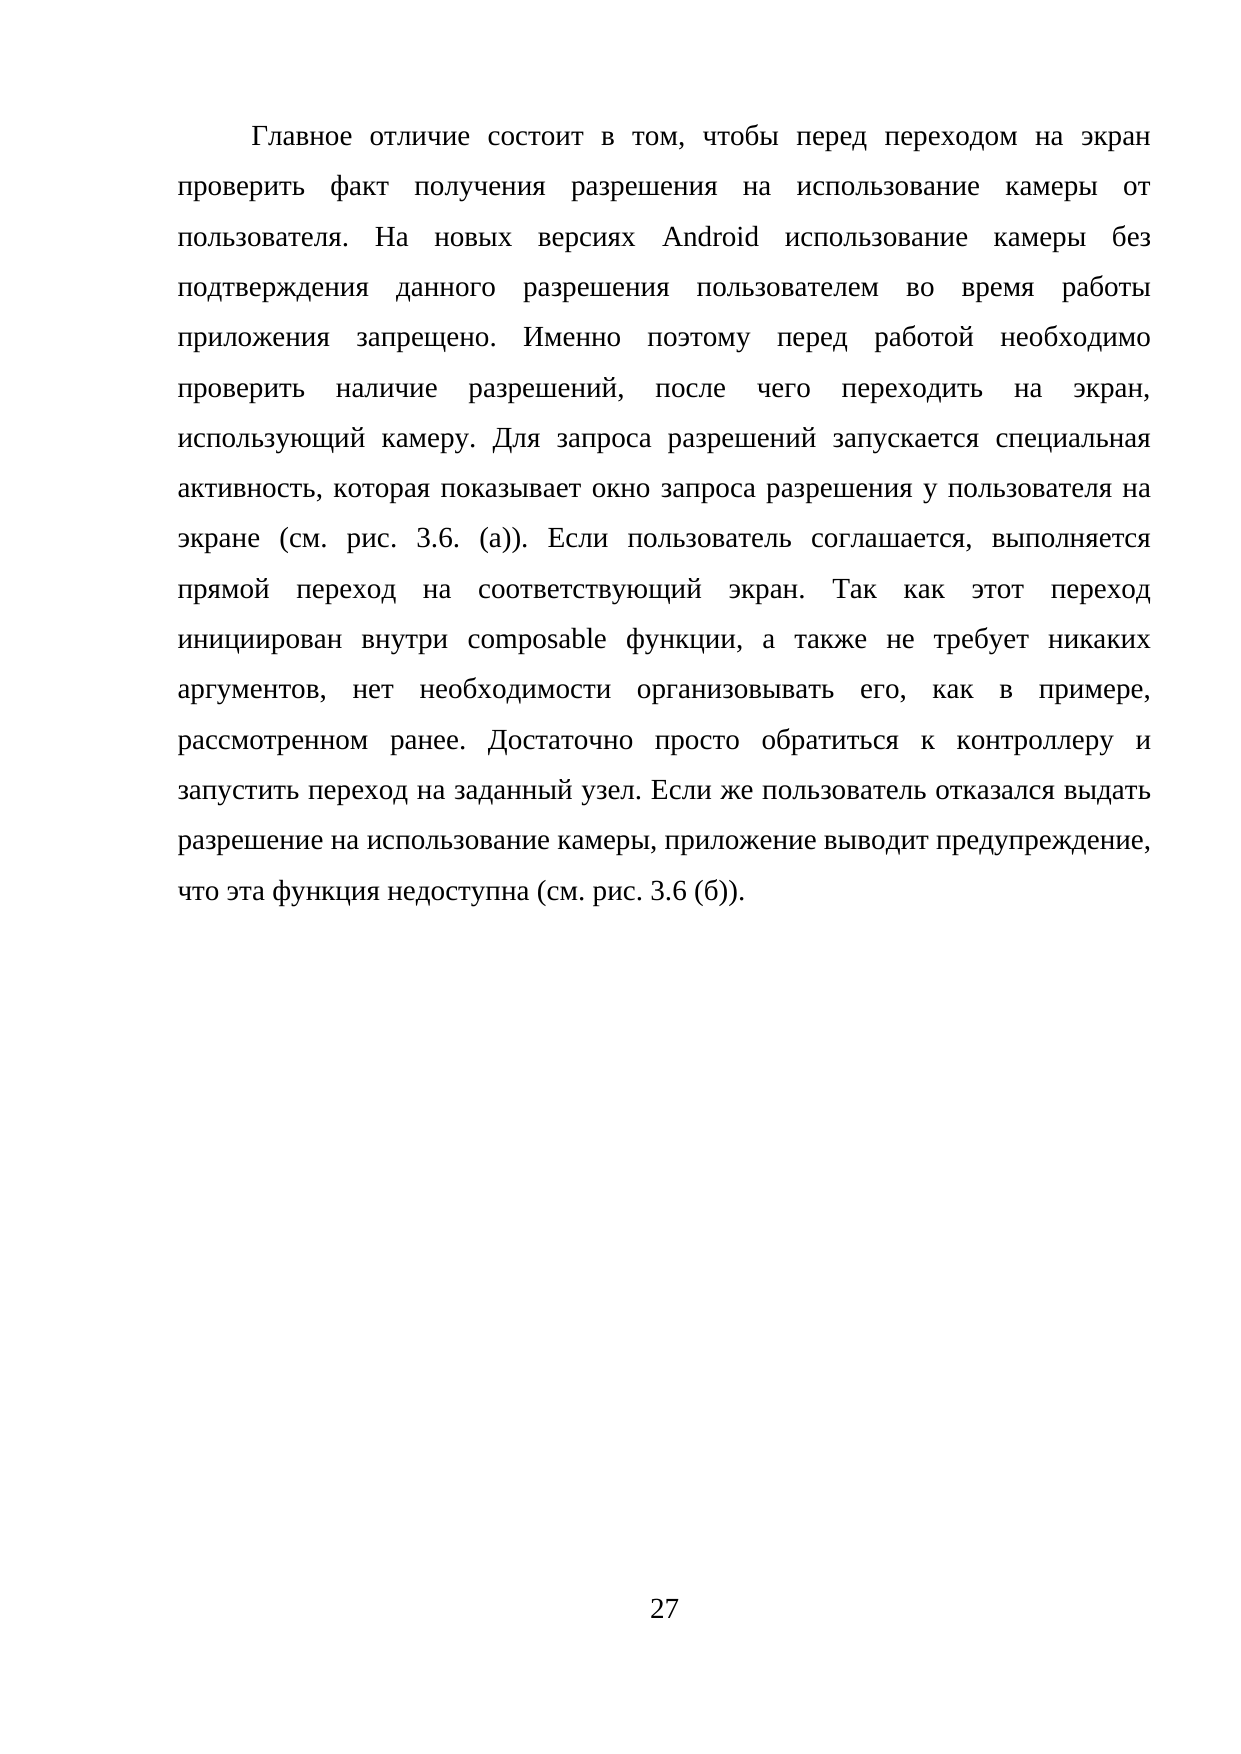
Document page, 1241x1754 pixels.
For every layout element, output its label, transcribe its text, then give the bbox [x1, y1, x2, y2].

text Главное отличие состоит в том, чтобы перед переходом на экран проверить факт получения разрешения на использование камеры от пользователя. На новых версиях Android использование камеры без подтверждения данного разрешения пользователем во время работы приложения запрещено. Именно поэтому перед работой необходимо проверить наличие разрешений, после чего переходить на экран, использующий камеру. Для запроса разрешений запускается специальная активность, которая показывает окно запроса разрешения у пользователя на экране (см. рис. 3.6. (а)). Если пользователь соглашается, выполняется прямой переход на соответствующий экран. Так как этот переход инициирован внутри composable функции, а также не требует никаких аргументов, нет необходимости организовывать его, как в примере, рассмотренном ранее. Достаточно просто обратиться к контроллеру и запустить переход на заданный узел. Если же пользователь отказался выдать разрешение на использование камеры, приложение выводит предупреждение, что эта функция недоступна (см. рис. 3.6 (б)). [177, 118, 1152, 906]
